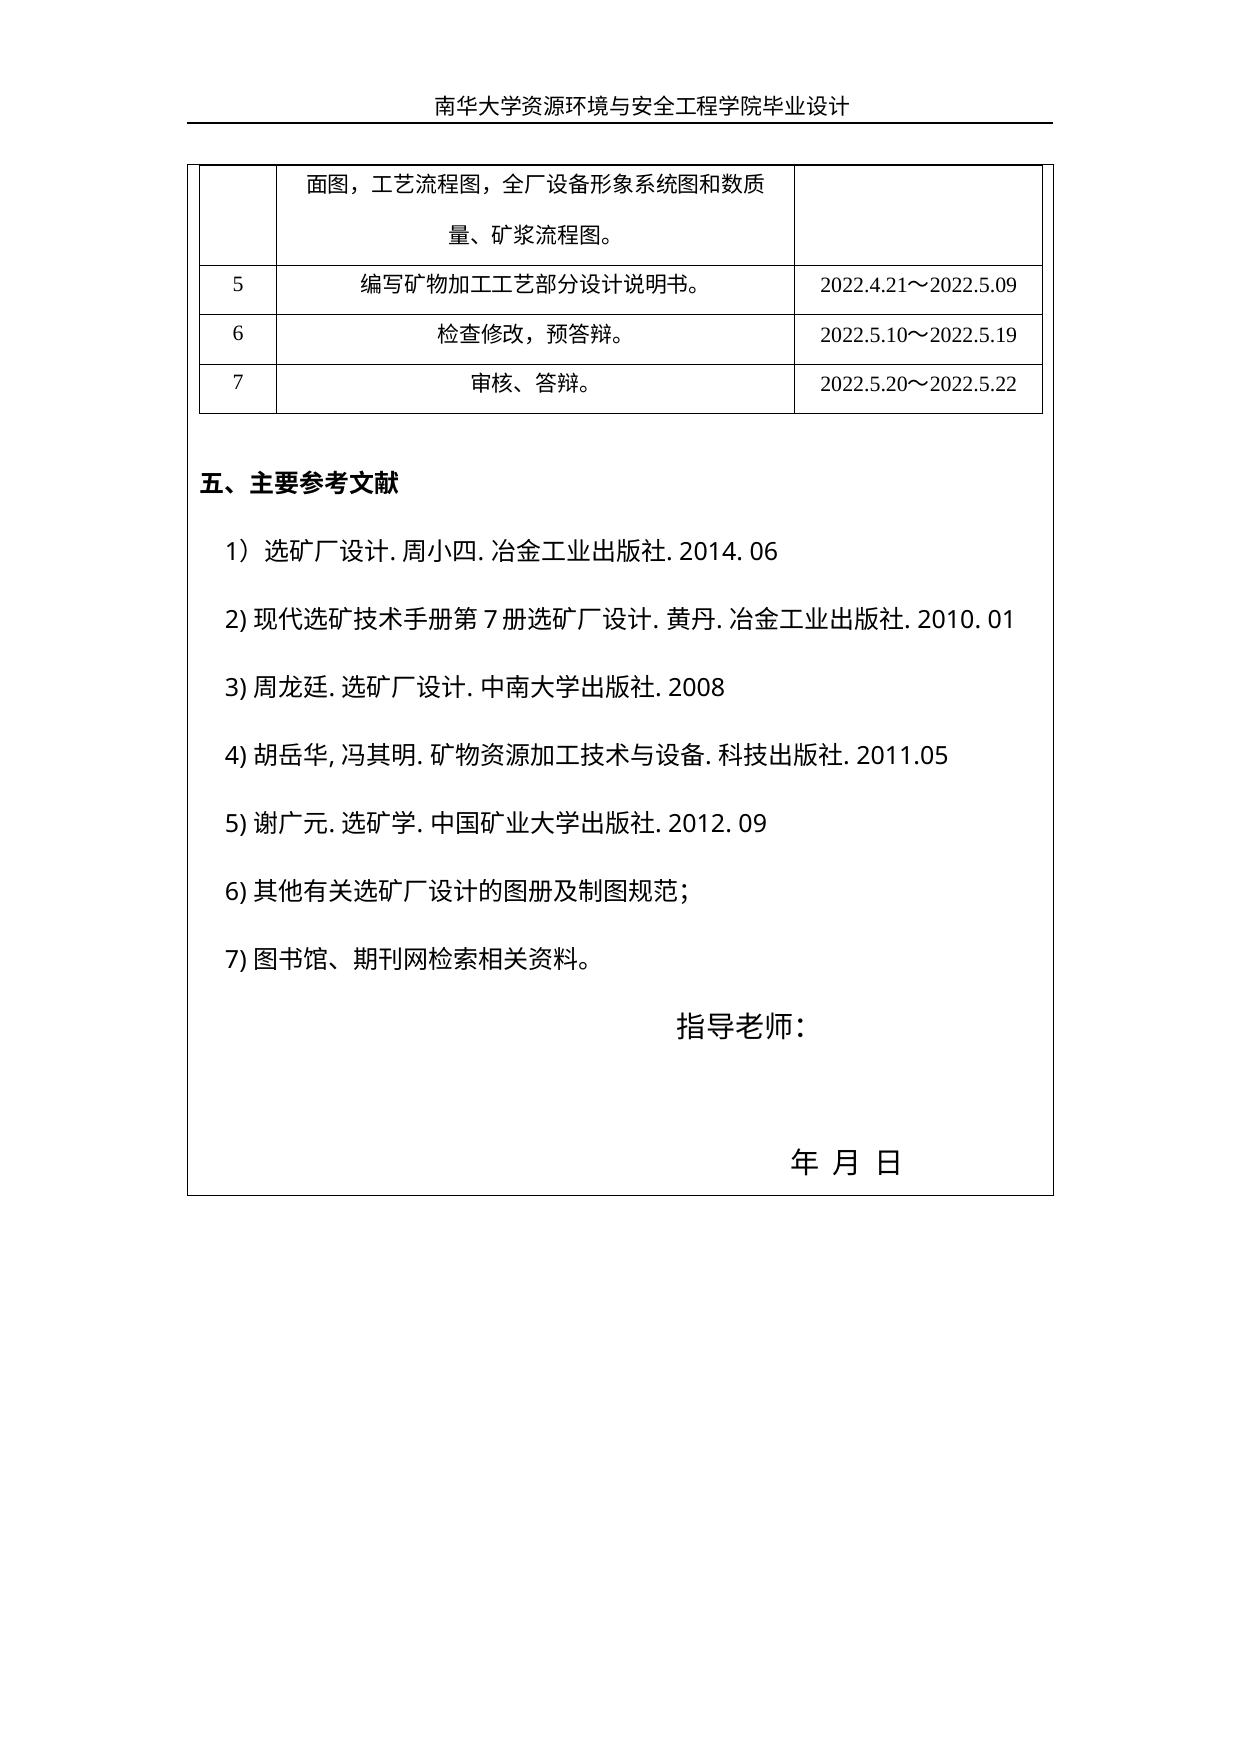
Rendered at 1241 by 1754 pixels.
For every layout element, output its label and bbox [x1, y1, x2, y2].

table_header [188, 165, 1053, 1195]
